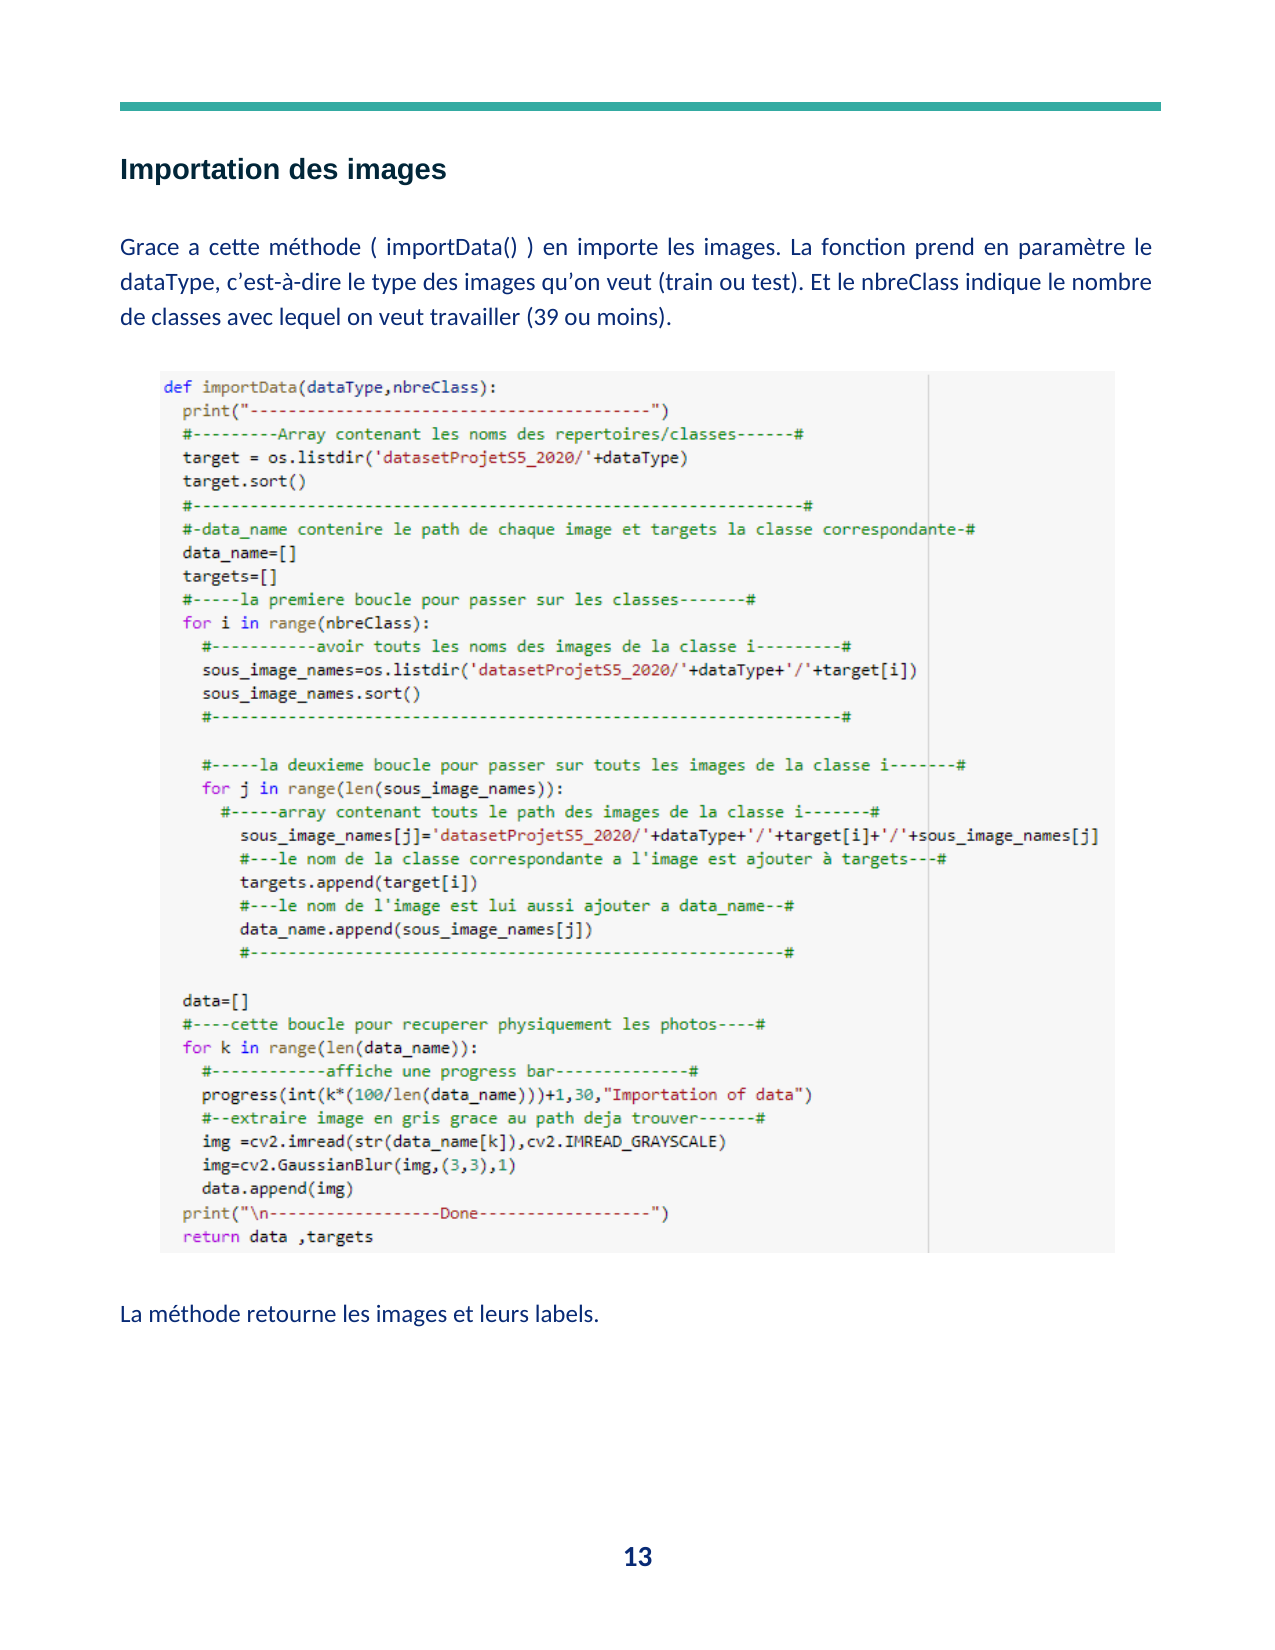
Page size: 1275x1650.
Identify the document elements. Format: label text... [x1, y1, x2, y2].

text Grace a cette méthode ( importData() ) en importe les images. La fonction prend en paramètre le dataType, c’est-à-dire le type des images qu’on veut (train ou test). Et le nbreClass indique le nombre de classes avec lequel on veut travailler (39 ou moins). [120, 231, 1155, 332]
subtitle Importation des images [120, 152, 1155, 185]
picture [160, 371, 1115, 1253]
text La méthode retourne les images et leurs labels. [120, 1298, 1155, 1329]
